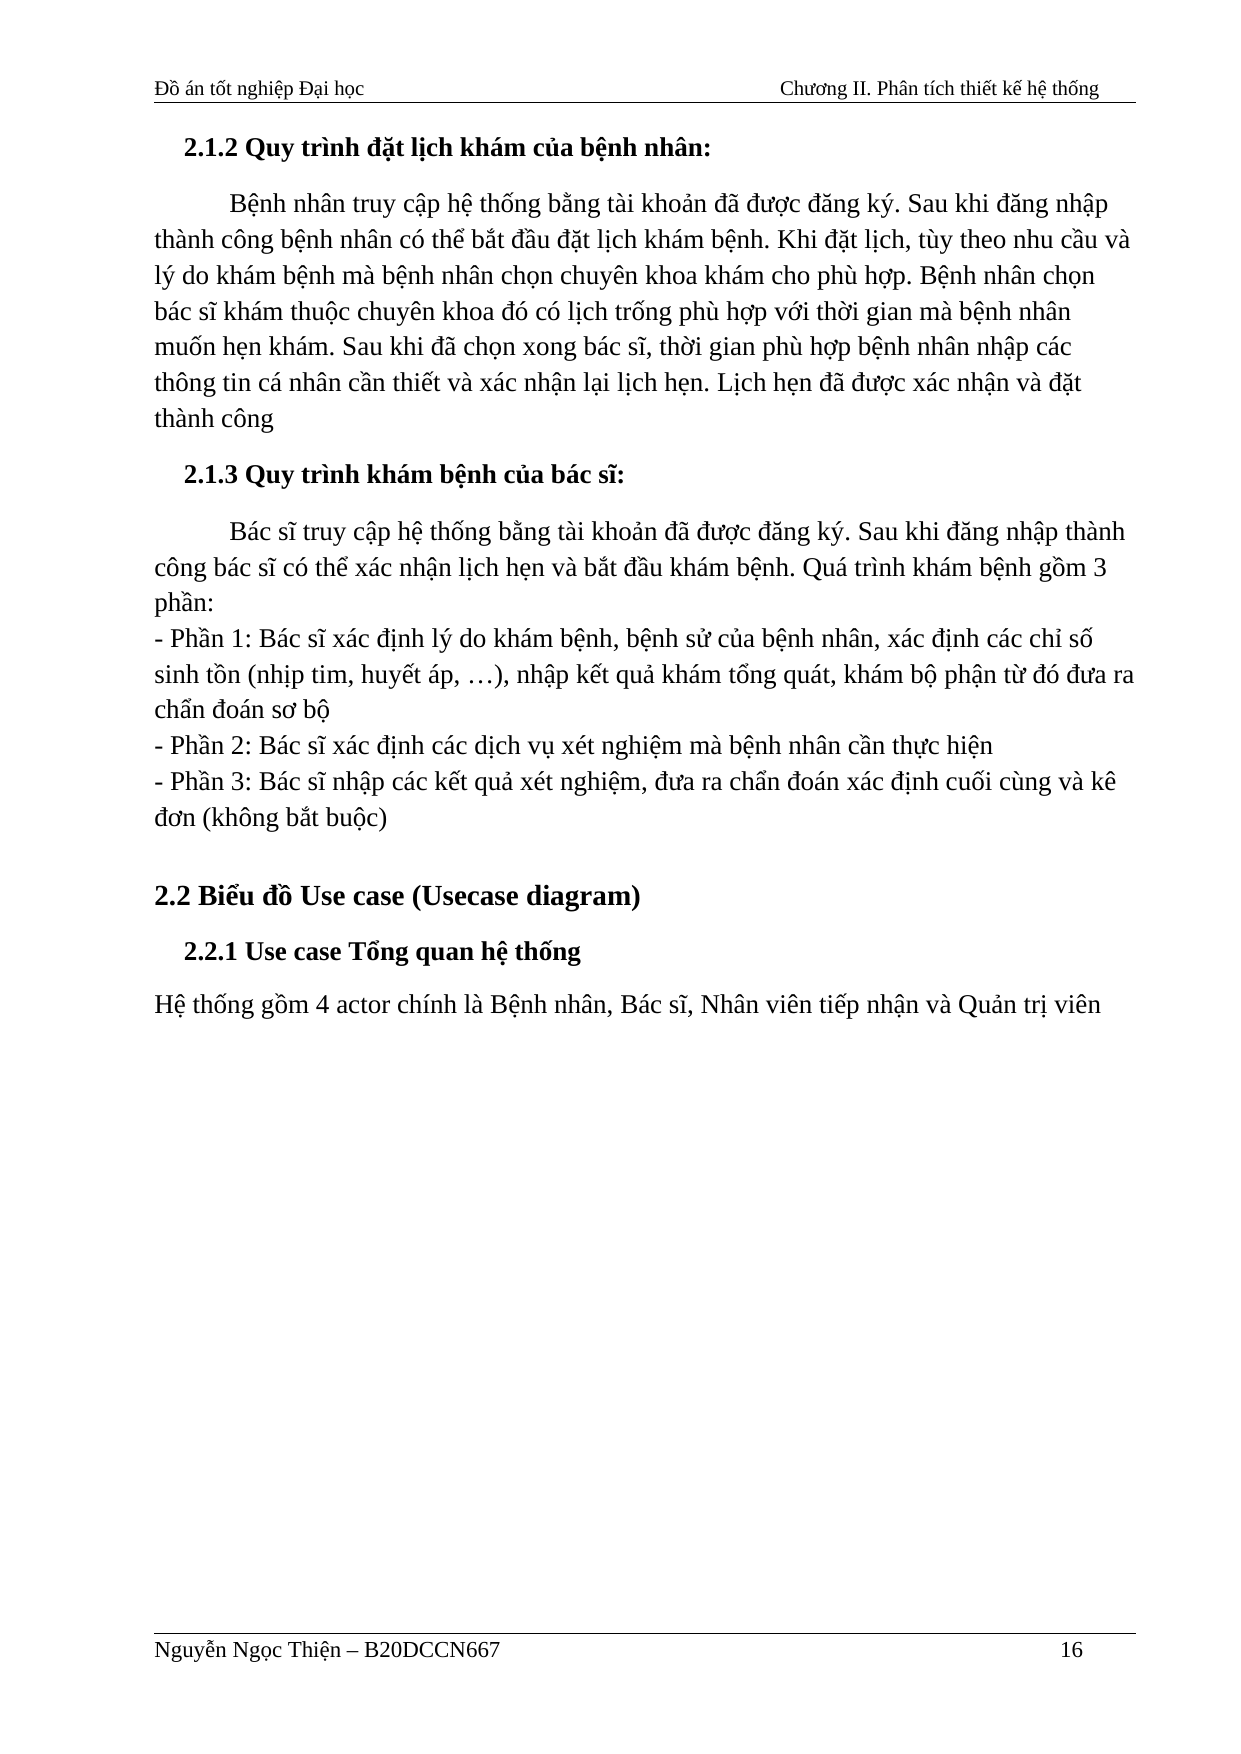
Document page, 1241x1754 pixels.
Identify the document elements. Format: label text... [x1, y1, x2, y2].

subtitle 2.2.1 Use case Tổng quan hệ thống [184, 935, 1136, 966]
text - Phần 3: Bác sĩ nhập các kết quả xét nghiệm, đưa ra chẩn đoán xác định cuối cùng và kê đơn (không bắt buộc) [154, 765, 1136, 832]
text - Phần 1: Bác sĩ xác định lý do khám bệnh, bệnh sử của bệnh nhân, xác định các chỉ số sinh tồn (nhịp tim, huyết áp, …), nhập kết quả khám tổng quát, khám bộ phận từ đó đưa ra chẩn đoán sơ bộ [154, 622, 1136, 725]
text Bệnh nhân truy cập hệ thống bằng tài khoản đã được đăng ký. Sau khi đăng nhập thành công bệnh nhân có thể bắt đầu đặt lịch khám bệnh. Khi đặt lịch, tùy theo nhu cầu và lý do khám bệnh mà bệnh nhân chọn chuyên khoa khám cho phù hợp. Bệnh nhân chọn bác sĩ khám thuộc chuyên khoa đó có lịch trống phù hợp với thời gian mà bệnh nhân muốn hẹn khám. Sau khi đã chọn xong bác sĩ, thời gian phù hợp bệnh nhân nhập các thông tin cá nhân cần thiết và xác nhận lại lịch hẹn. Lịch hẹn đã được xác nhận và đặt thành công [154, 187, 1136, 433]
subtitle 2.2 Biểu đồ Use case (Usecase diagram) [154, 878, 1136, 912]
subtitle 2.1.2 Quy trình đặt lịch khám của bệnh nhân: [184, 131, 1136, 162]
text - Phần 2: Bác sĩ xác định các dịch vụ xét nghiệm mà bệnh nhân cần thực hiện [154, 729, 1136, 761]
text Hệ thống gồm 4 actor chính là Bệnh nhân, Bác sĩ, Nhân viên tiếp nhận và Quản trị viên [154, 988, 1136, 1019]
text Bác sĩ truy cập hệ thống bằng tài khoản đã được đăng ký. Sau khi đăng nhập thành công bác sĩ có thể xác nhận lịch hẹn và bắt đầu khám bệnh. Quá trình khám bệnh gồm 3 phần: [154, 515, 1136, 618]
subtitle 2.1.3 Quy trình khám bệnh của bác sĩ: [184, 458, 1136, 489]
